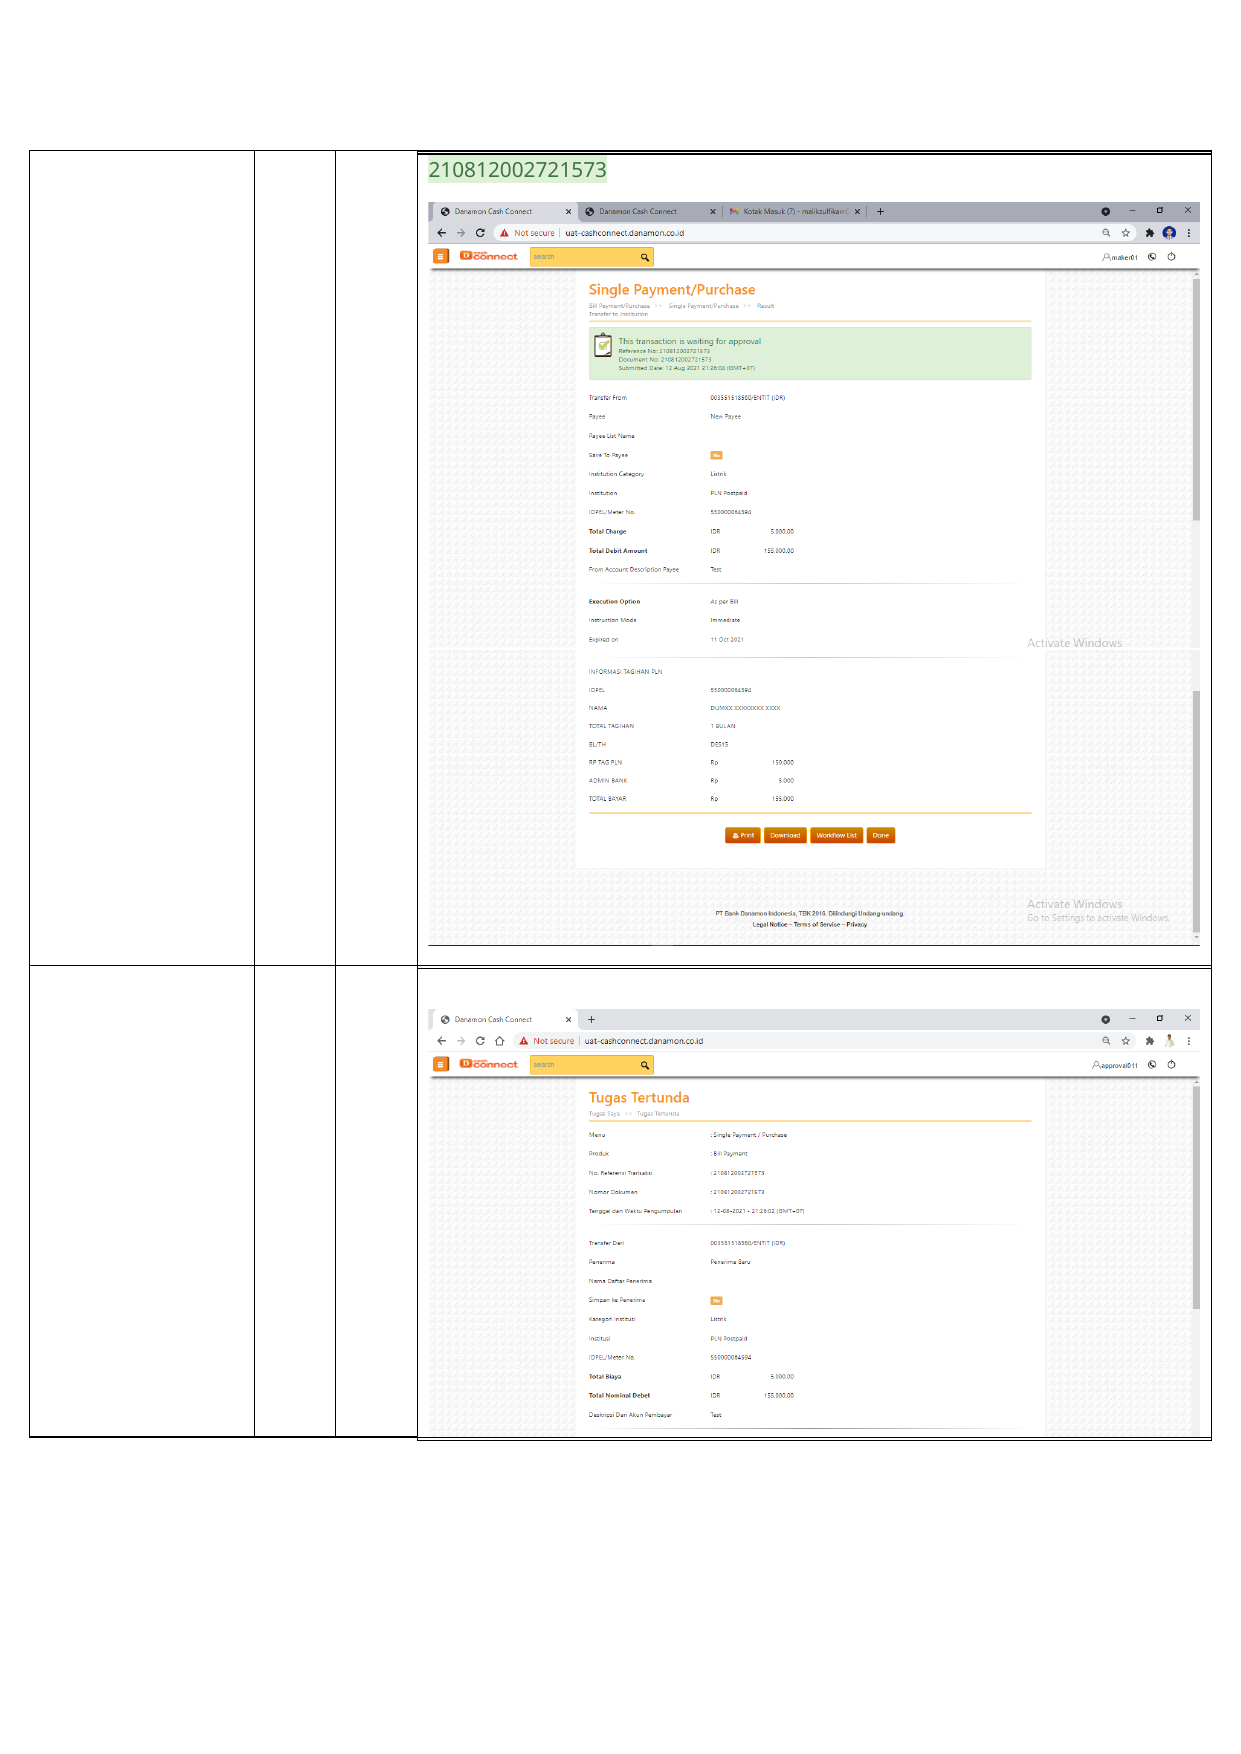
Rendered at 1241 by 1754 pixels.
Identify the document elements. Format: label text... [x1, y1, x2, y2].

table_cell [336, 966, 417, 1436]
table_cell [255, 966, 335, 1436]
table_cell [418, 969, 1211, 1436]
table_cell [255, 151, 335, 964]
table_cell [30, 151, 254, 964]
picture [428, 650, 1200, 946]
table_cell [336, 151, 417, 964]
table_cell 210812002721573 [418, 155, 1211, 964]
picture [428, 202, 1200, 648]
table_cell [30, 966, 254, 1436]
picture [428, 1009, 1200, 1437]
